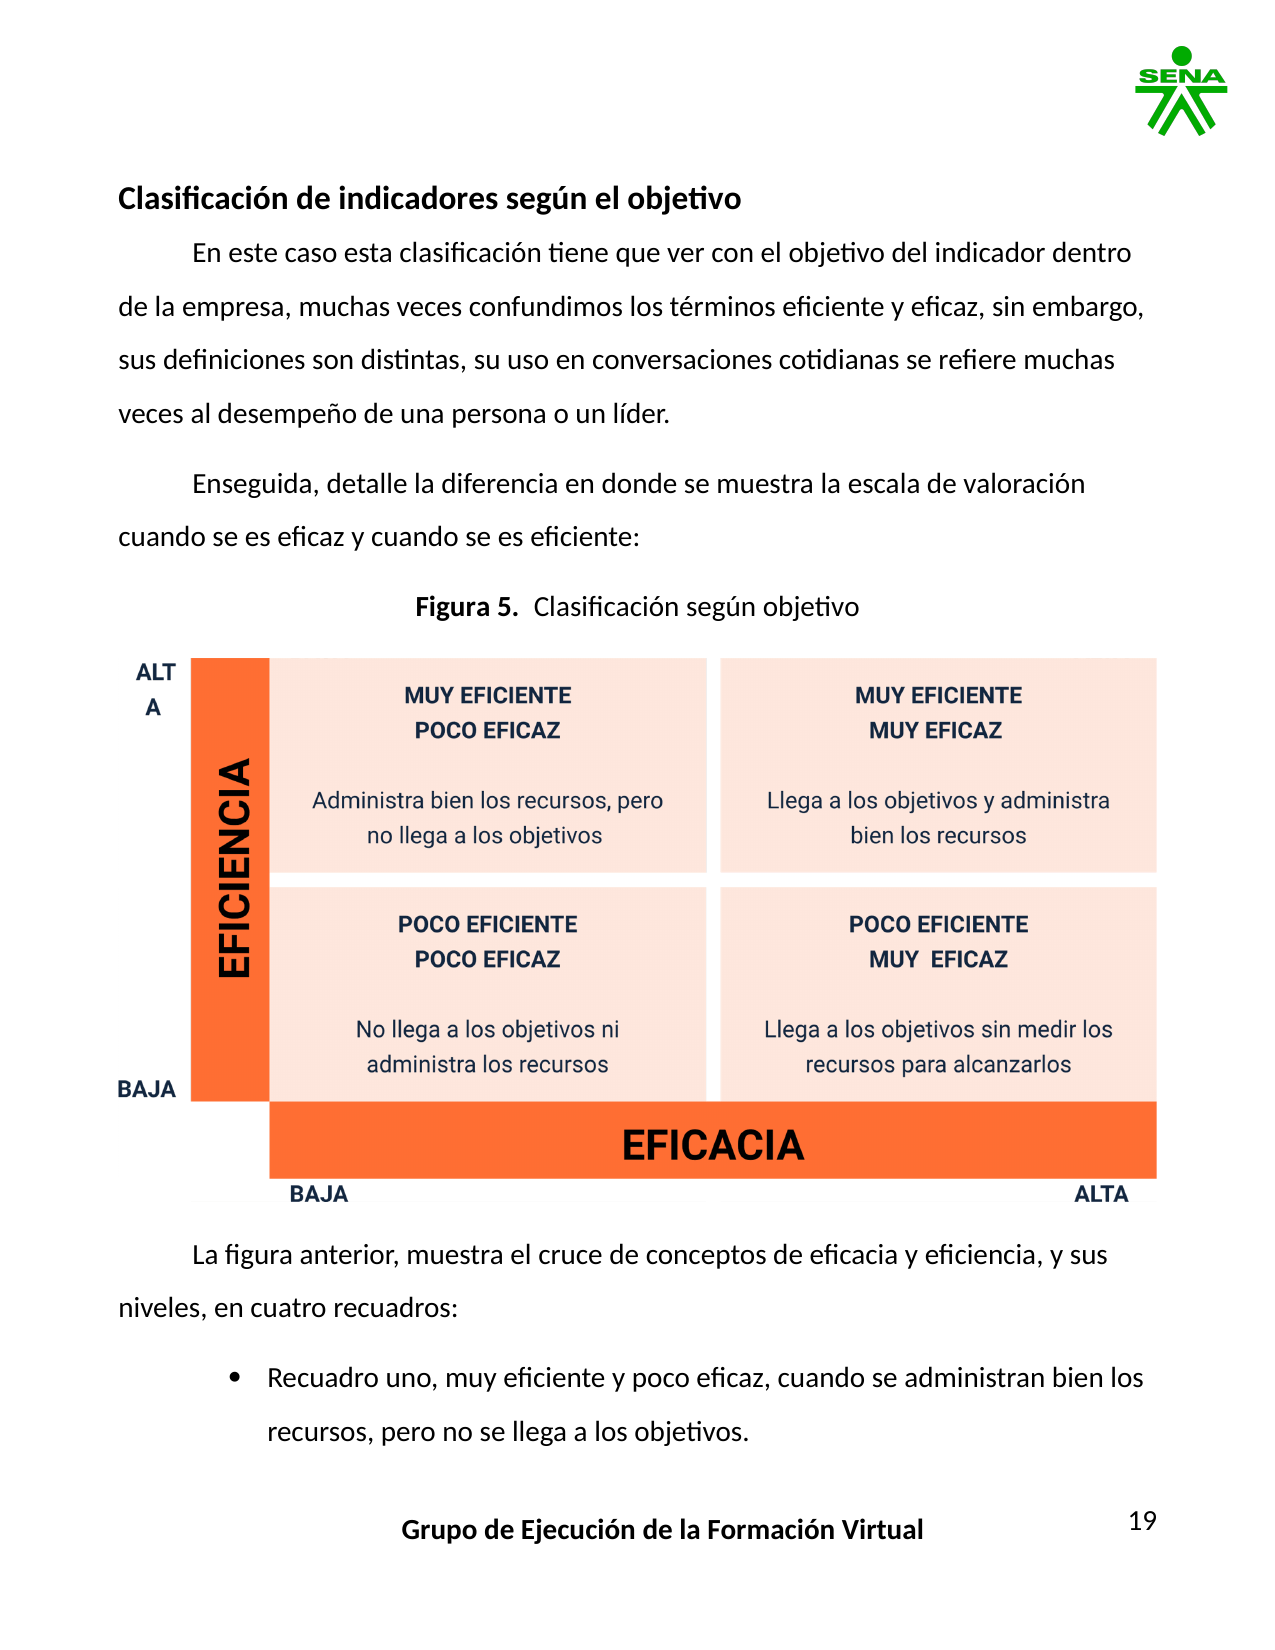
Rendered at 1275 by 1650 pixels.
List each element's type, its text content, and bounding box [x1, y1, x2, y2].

picture [118, 658, 1157, 1202]
picture [1135, 46, 1228, 136]
subtitle Clasificación de indicadores según el objetivo [118, 177, 1157, 218]
text Enseguida, detalle la diferencia en donde se muestra la escala de valoración cuando se es eficaz y cuando se es eficiente: [118, 465, 1157, 554]
text Clasificación según objetivo [118, 588, 1157, 624]
list Recuadro uno, muy eficiente y poco eficaz, cuando se administran bien los recursos, pero no se llega a los objetivos. [229, 1359, 1157, 1448]
text En este caso esta clasificación tiene que ver con el objetivo del indicador dentro de la empresa, muchas veces confundimos los términos eficiente y eficaz, sin embargo, sus definiciones son distintas, su uso en conversaciones cotidianas se refiere muchas veces al desempeño de una persona o un líder. [118, 234, 1157, 431]
text La figura anterior, muestra el cruce de conceptos de eficacia y eficiencia, y sus niveles, en cuatro recuadros: [118, 1236, 1157, 1325]
